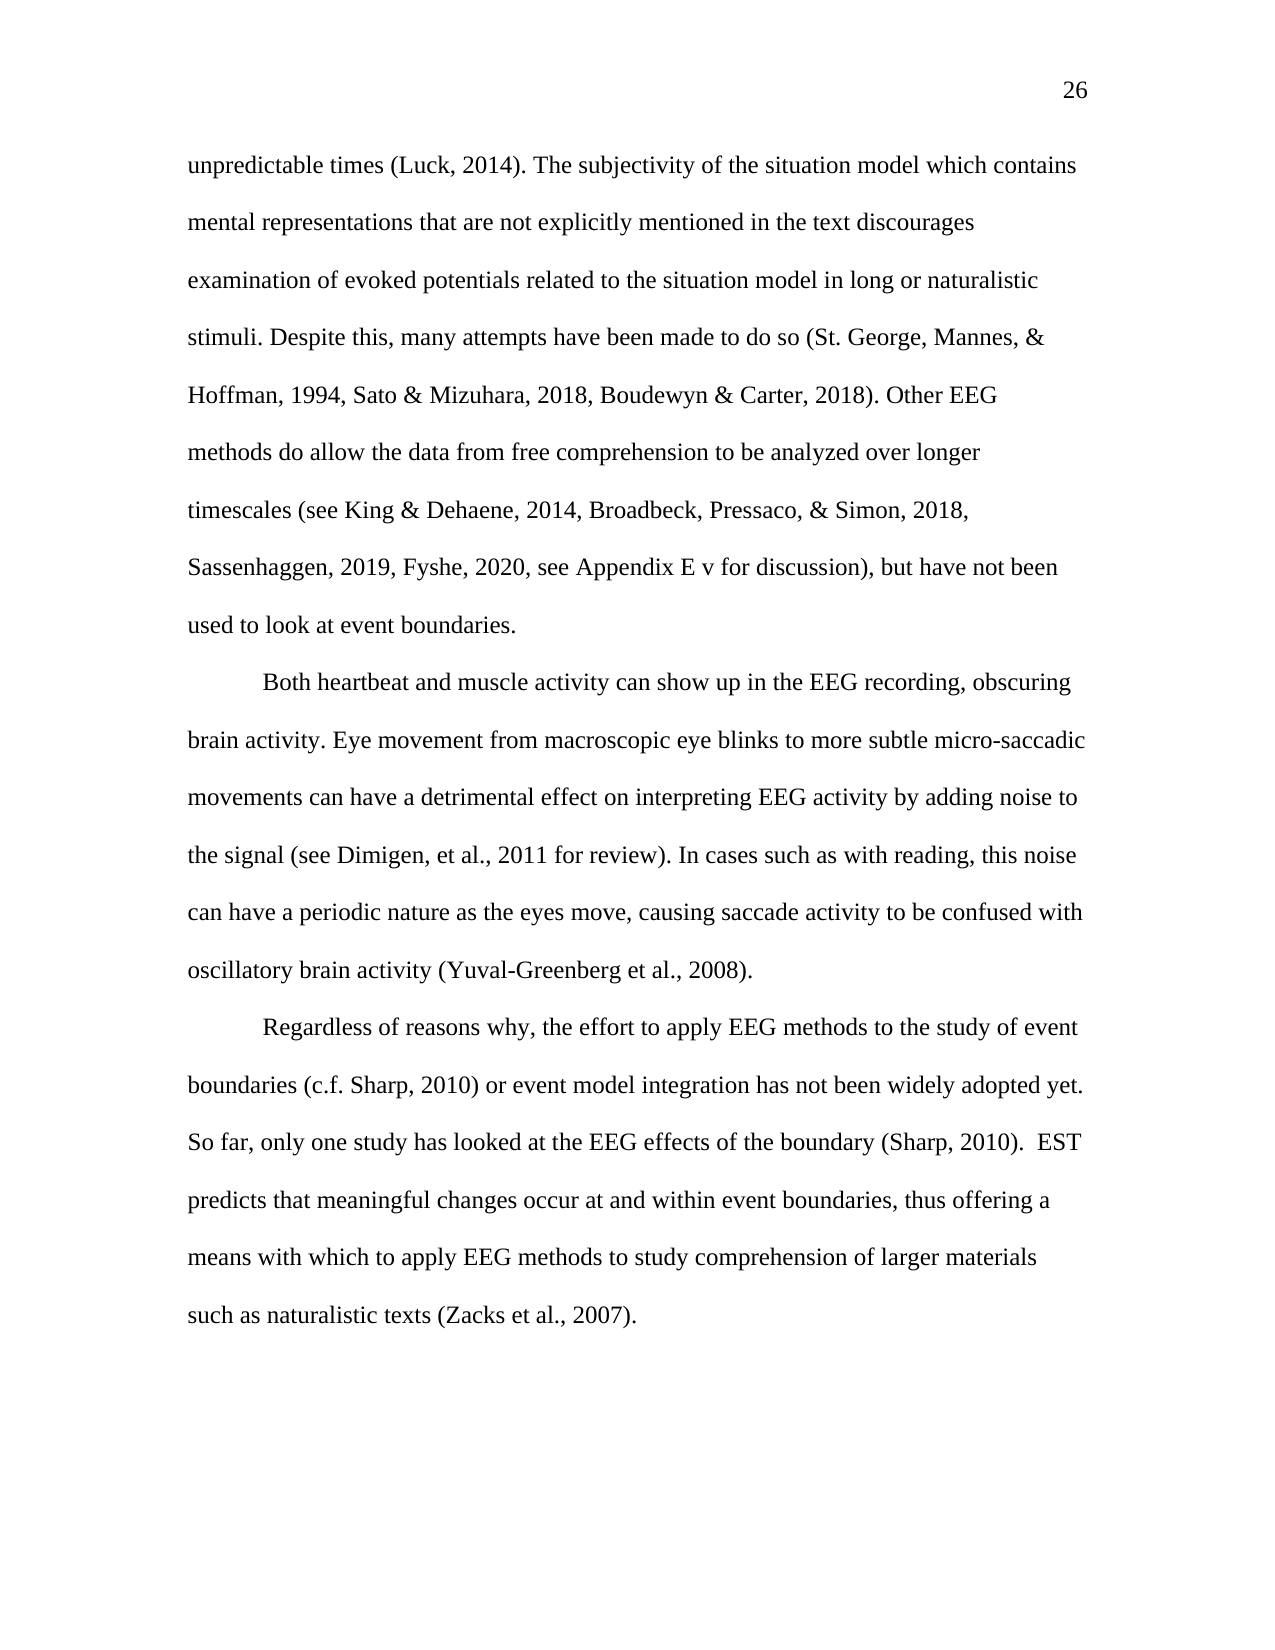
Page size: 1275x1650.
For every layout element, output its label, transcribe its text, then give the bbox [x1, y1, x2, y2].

text Regardless of reasons why, the effort to apply EEG methods to the study of event boundaries (c.f. Sharp, 2010) or event model integration has not been widely adopted yet. So far, only one study has looked at the EEG effects of the boundary (Sharp, 2010). EST predicts that meaningful changes occur at and within event boundaries, thus offering a means with which to apply EEG methods to study comprehension of larger materials such as naturalistic texts (Zacks et al., 2007). [187, 1012, 1087, 1329]
text Both heartbeat and muscle activity can show up in the EEG recording, obscuring brain activity. Eye movement from macroscopic eye blinks to more subtle micro-saccadic movements can have a detrimental effect on interpreting EEG activity by adding noise to the signal (see Dimigen, et al., 2011 for review). In cases such as with reading, this noise can have a periodic nature as the eyes move, causing saccade activity to be confused with oscillatory brain activity (Yuval-Greenberg et al., 2008). [187, 667, 1087, 984]
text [187, 150, 1087, 639]
